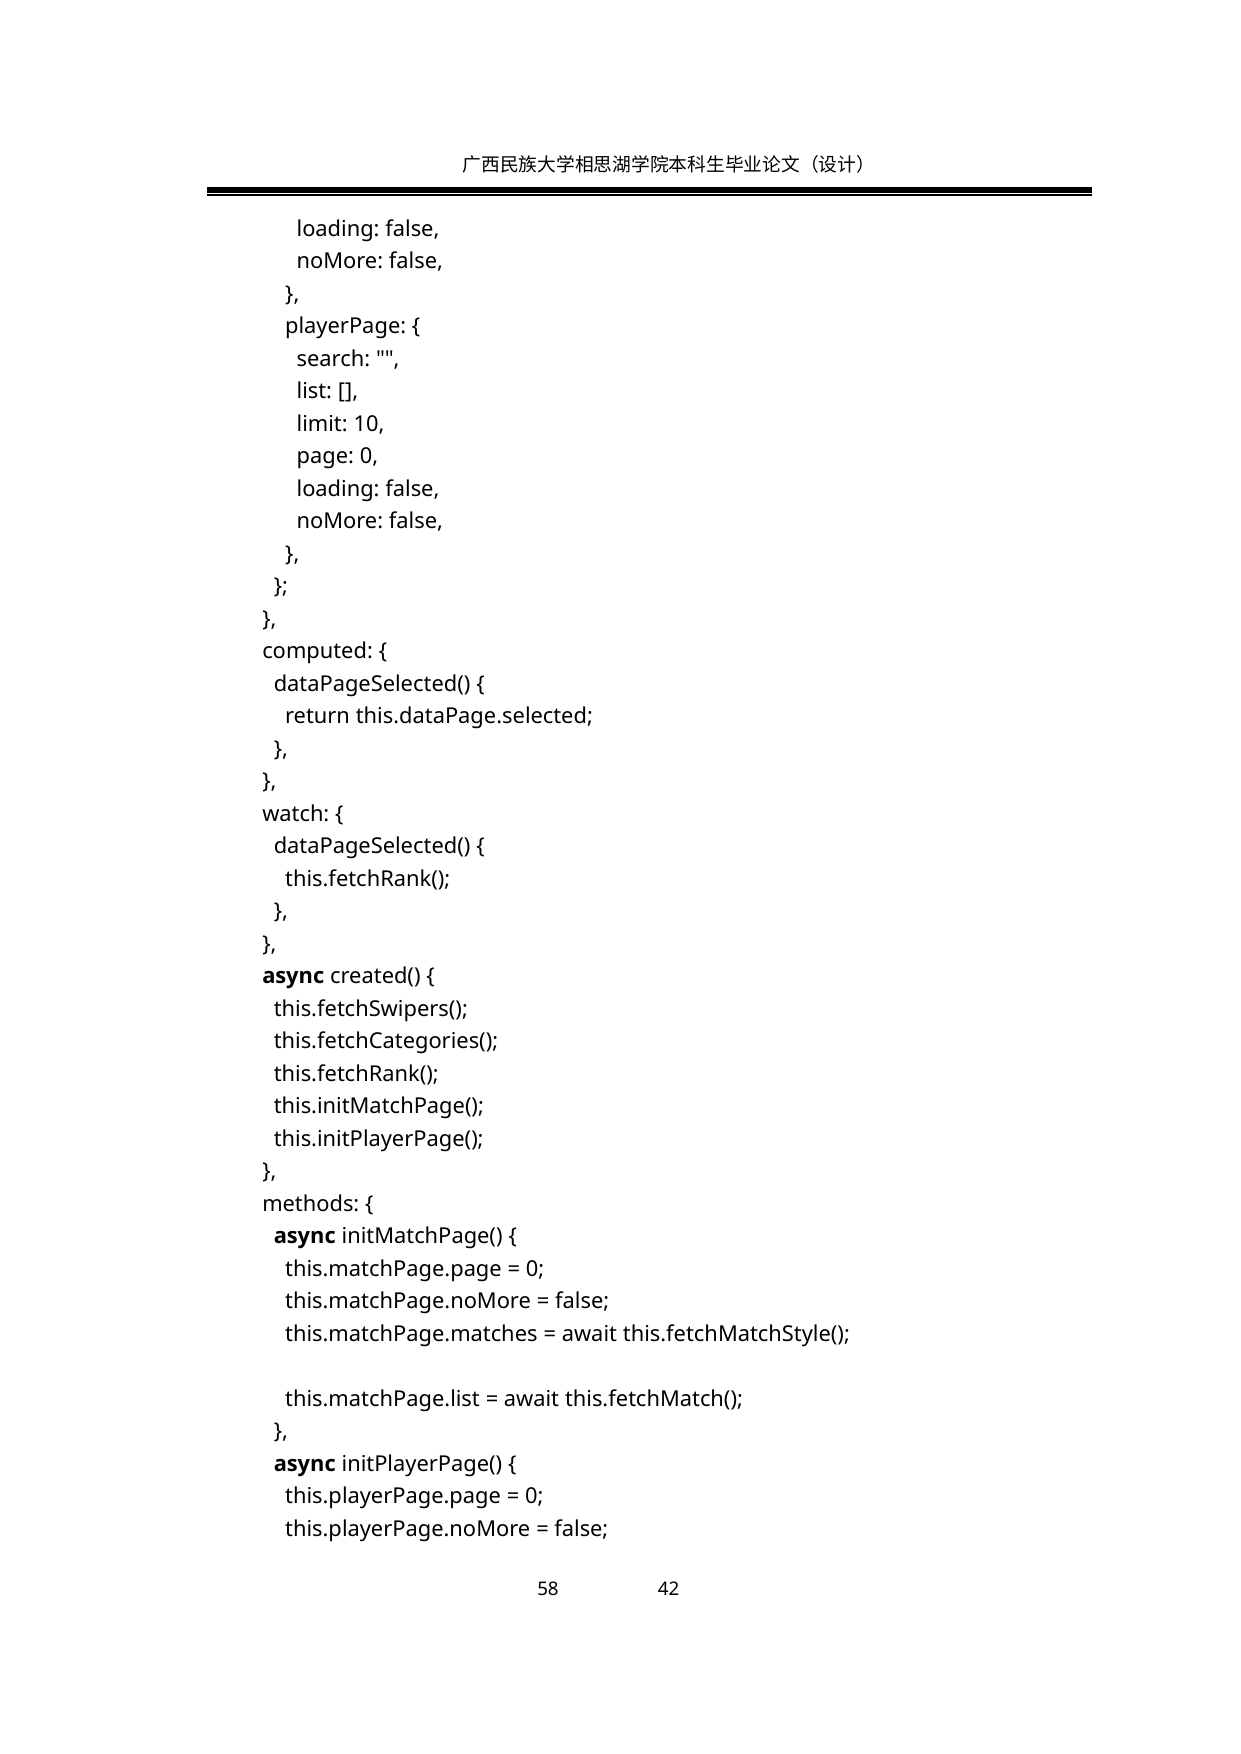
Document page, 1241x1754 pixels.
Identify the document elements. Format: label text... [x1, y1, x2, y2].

text list: [], [207, 374, 1092, 406]
text }, [207, 276, 1092, 309]
text }, [207, 536, 1092, 569]
text loading: false, [207, 471, 1092, 504]
text this.fetchRank(); [207, 1056, 1092, 1089]
text loading: false, [207, 211, 1092, 244]
text this.fetchSwipers(); [207, 991, 1092, 1024]
text computed: { [207, 634, 1092, 666]
text noMore: false, [207, 504, 1092, 536]
text this.initMatchPage(); [207, 1089, 1092, 1121]
text this.matchPage.page = 0; [207, 1251, 1092, 1284]
text }, [207, 1154, 1092, 1186]
text async initPlayerPage() { [207, 1446, 1092, 1479]
text async created() { [207, 959, 1092, 991]
text page: 0, [207, 439, 1092, 471]
text playerPage: { [207, 309, 1092, 341]
text this.matchPage.matches = await this.fetchMatchStyle(); [207, 1316, 1092, 1349]
text }, [207, 1414, 1092, 1446]
text limit: 10, [207, 406, 1092, 439]
text this.initPlayerPage(); [207, 1121, 1092, 1154]
text }, [207, 601, 1092, 634]
text }, [207, 926, 1092, 959]
text watch: { [207, 796, 1092, 829]
text methods: { [207, 1186, 1092, 1219]
text this.playerPage.noMore = false; [207, 1511, 1092, 1544]
text return this.dataPage.selected; [207, 699, 1092, 731]
text dataPageSelected() { [207, 829, 1092, 861]
text this.matchPage.noMore = false; [207, 1284, 1092, 1316]
text this.fetchRank(); [207, 861, 1092, 894]
text }; [207, 569, 1092, 601]
text async initMatchPage() { [207, 1219, 1092, 1251]
text this.matchPage.list = await this.fetchMatch(); [207, 1381, 1092, 1414]
text }, [207, 764, 1092, 796]
text search: "", [207, 341, 1092, 374]
text noMore: false, [207, 244, 1092, 276]
text }, [207, 894, 1092, 926]
text }, [207, 731, 1092, 764]
text this.playerPage.page = 0; [207, 1479, 1092, 1511]
text dataPageSelected() { [207, 666, 1092, 699]
text this.fetchCategories(); [207, 1024, 1092, 1056]
